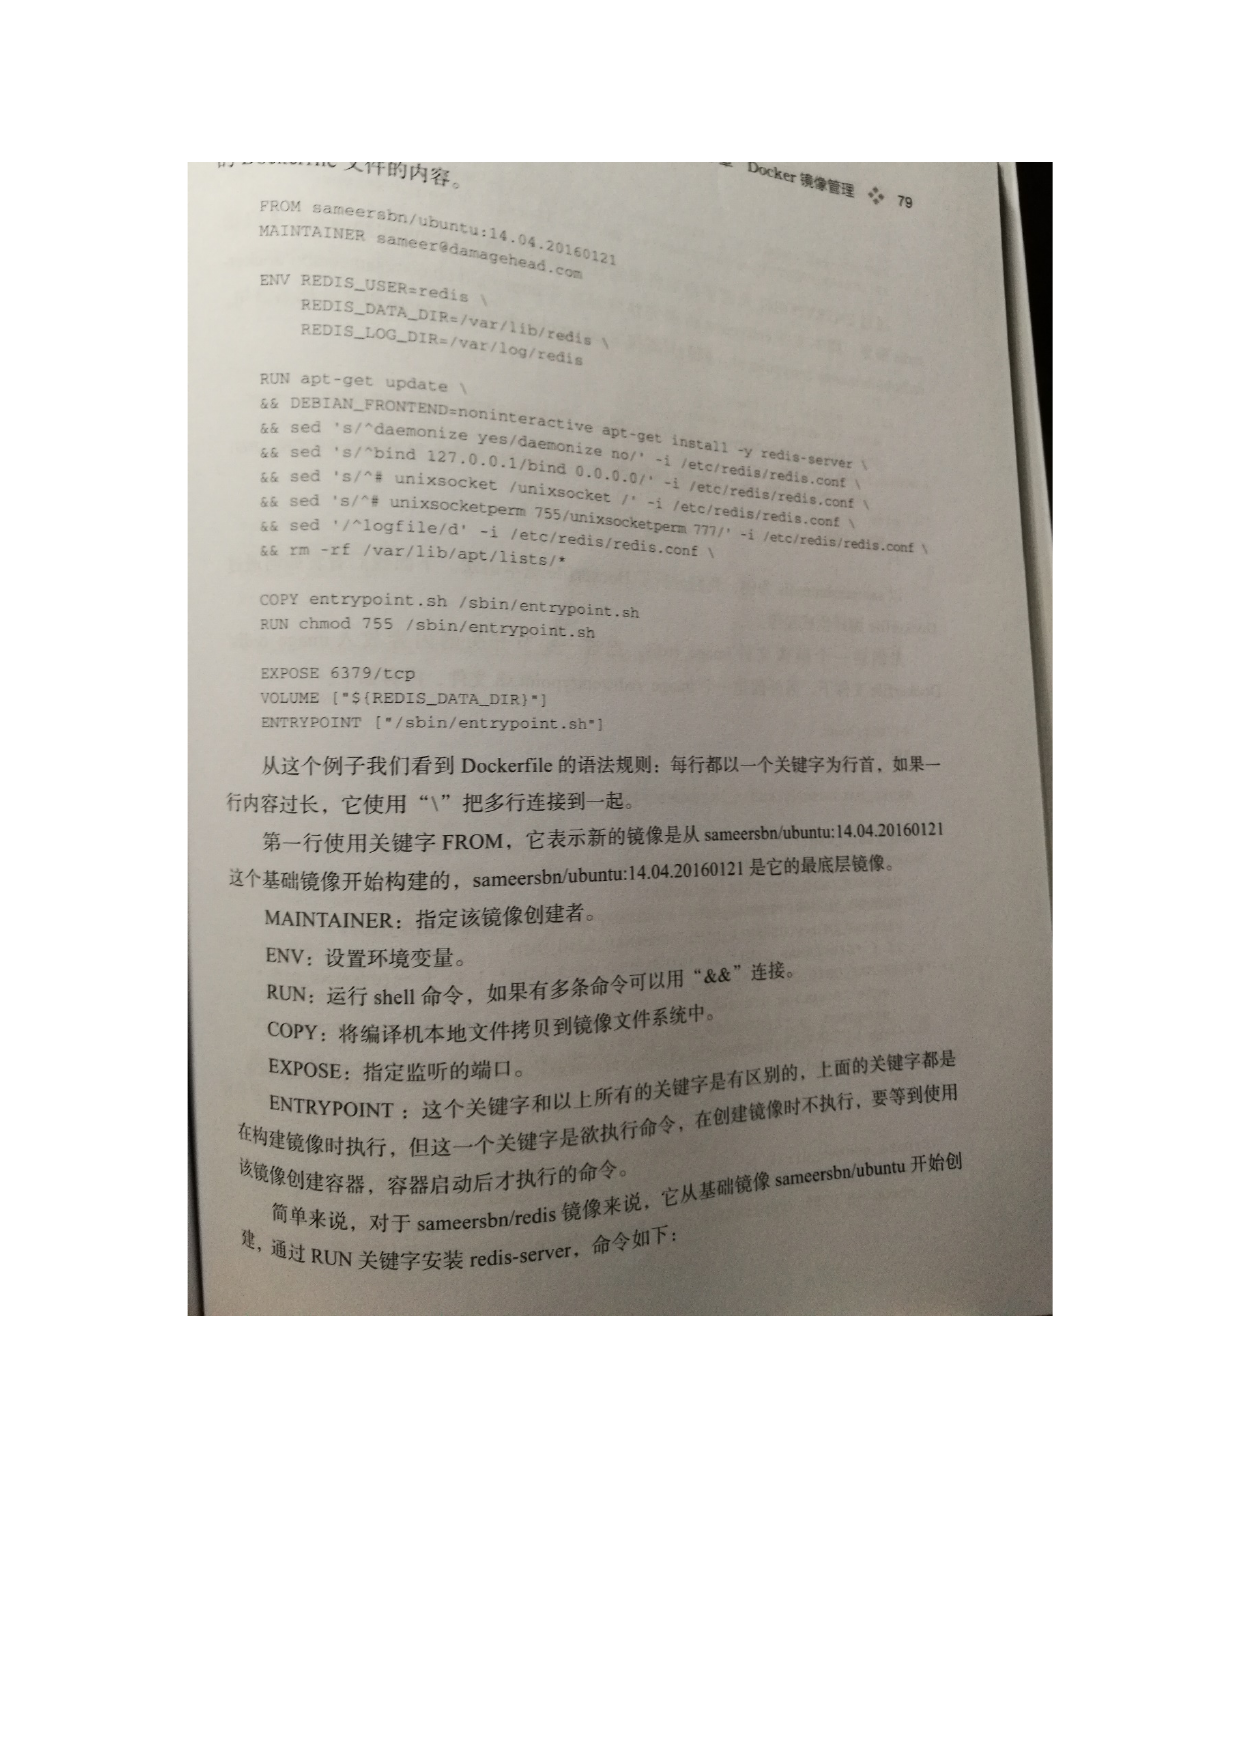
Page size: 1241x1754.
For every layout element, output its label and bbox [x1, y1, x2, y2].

picture [187, 162, 1053, 1316]
